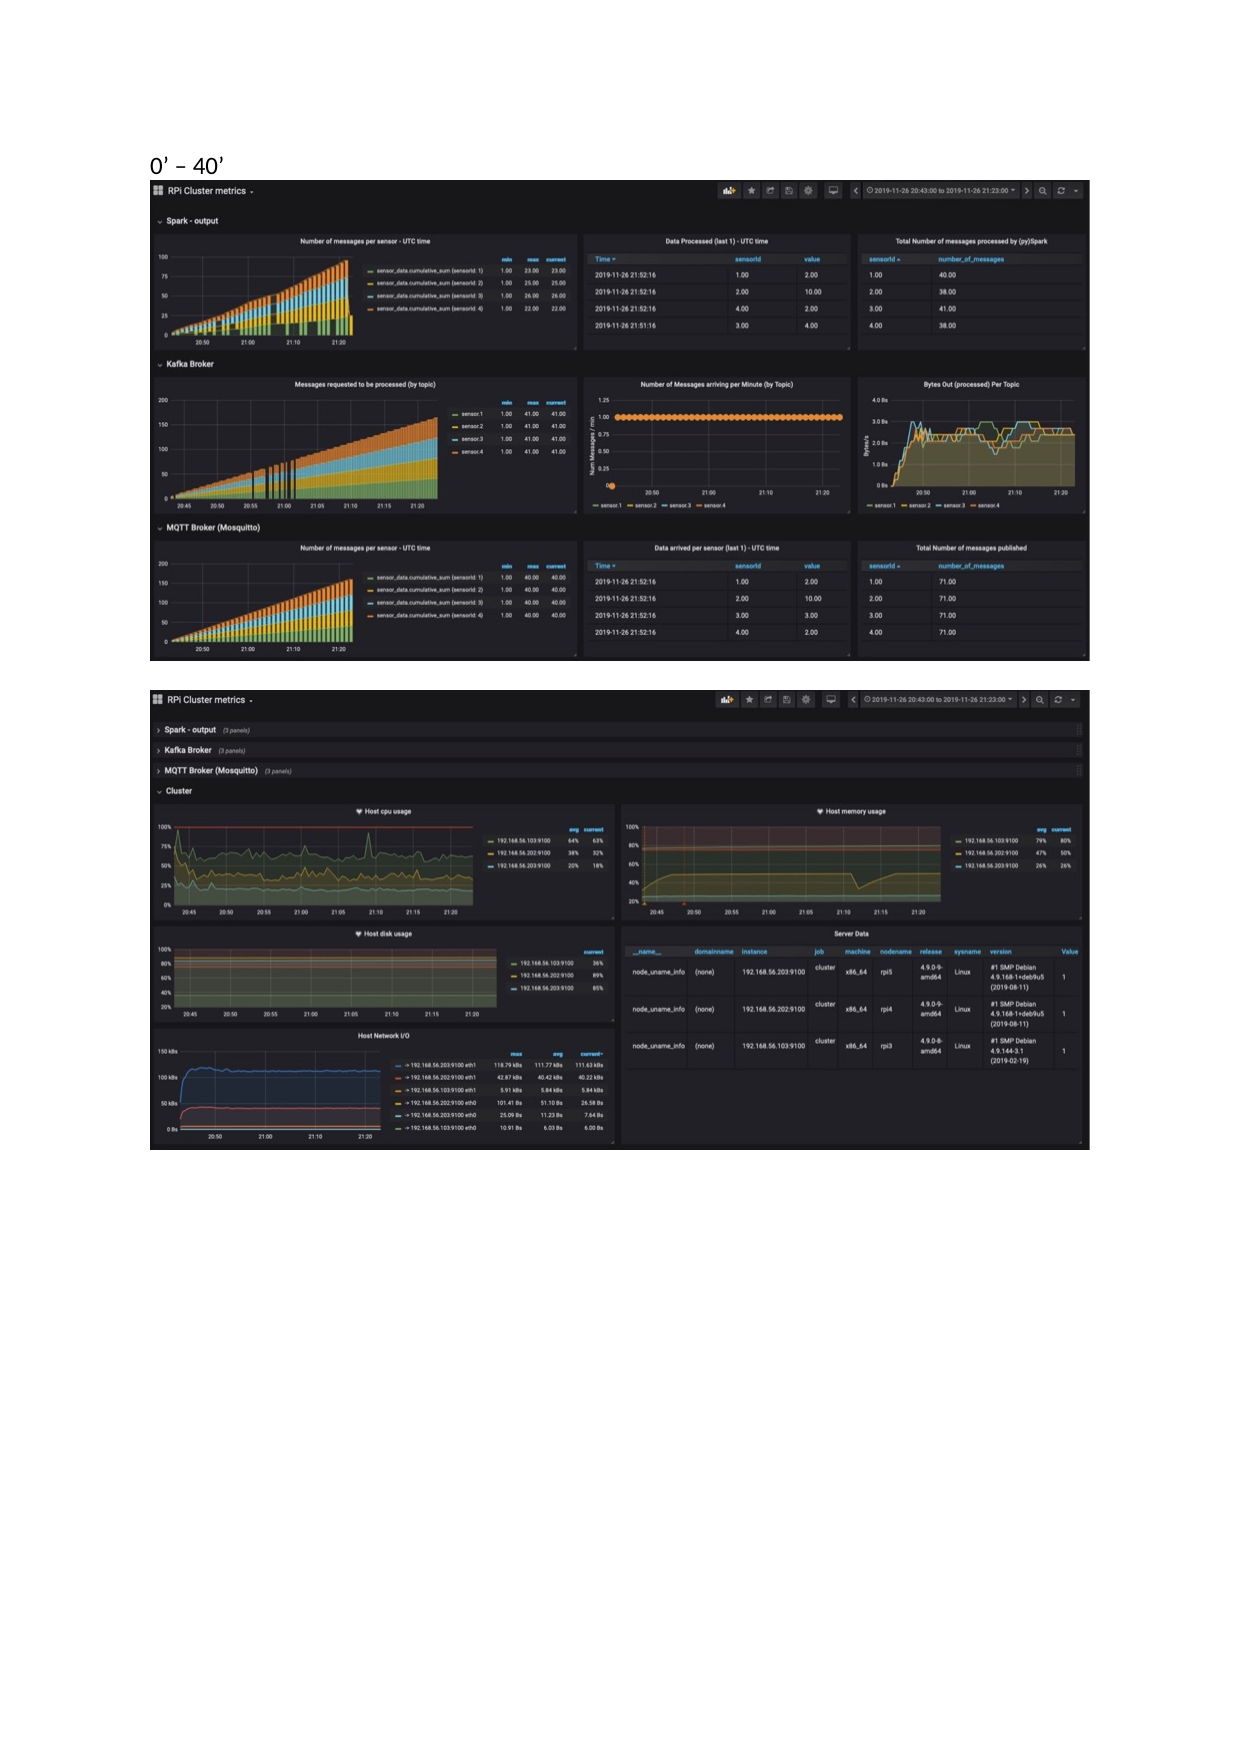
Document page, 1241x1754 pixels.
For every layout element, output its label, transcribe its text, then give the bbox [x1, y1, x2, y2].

picture [150, 690, 1090, 1150]
picture [150, 180, 1090, 661]
text 0’ – 40’ [150, 150, 1090, 180]
